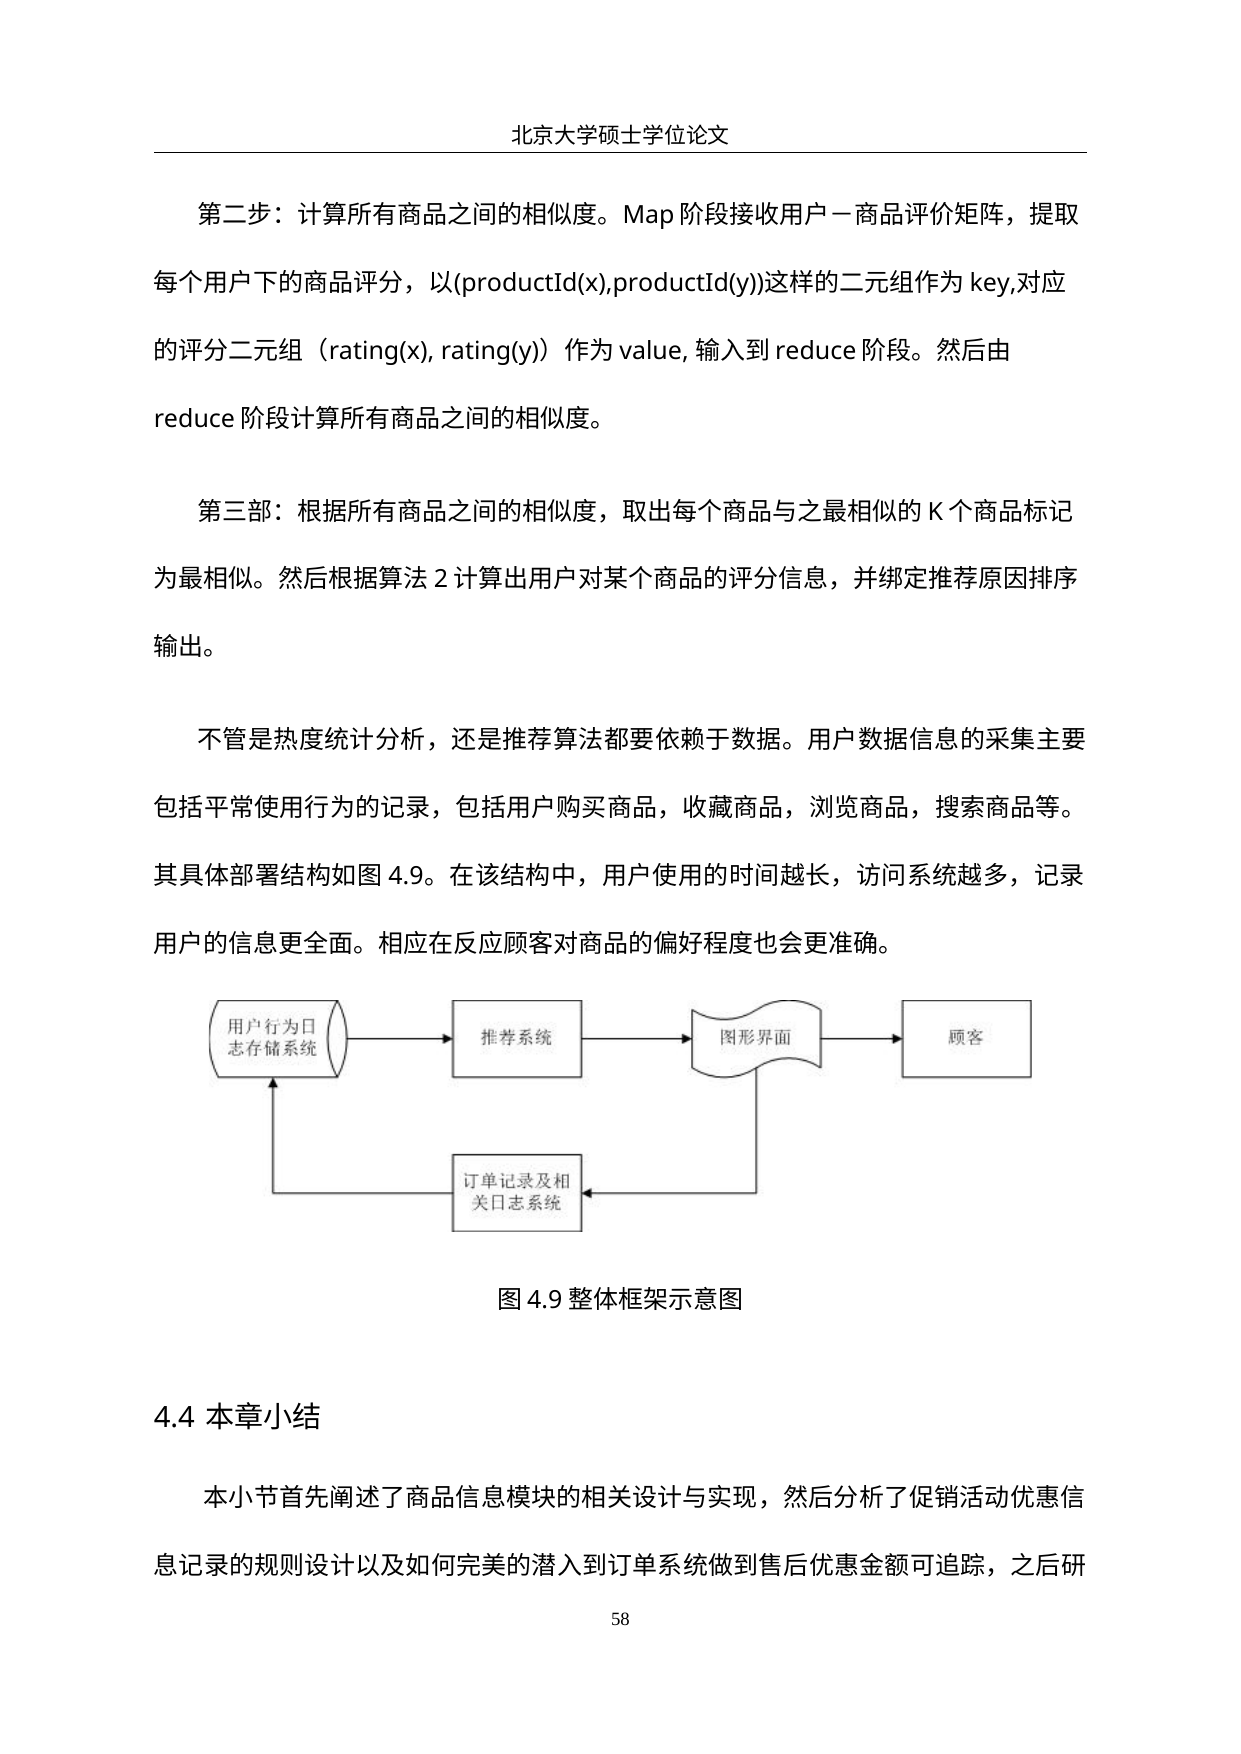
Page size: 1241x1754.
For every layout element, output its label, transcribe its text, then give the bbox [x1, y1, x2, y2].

picture [208, 1000, 1032, 1232]
text 第二步：计算所有商品之间的相似度。Map阶段接收用户－商品评价矩阵，提取每个用户下的商品评分，以(productId(x),productId(y))这样的二元组作为key,对应的评分二元组（rating(x), rating(y)）作为value, 输入到reduce阶段。然后由reduce阶段计算所有商品之间的相似度。 [153, 178, 1087, 450]
text 不管是热度统计分析，还是推荐算法都要依赖于数据。用户数据信息的采集主要包括平常使用行为的记录，包括用户购买商品，收藏商品，浏览商品，搜索商品等。其具体部署结构如图4.9。在该结构中，用户使用的时间越长，访问系统越多，记录用户的信息更全面。相应在反应顾客对商品的偏好程度也会更准确。 [153, 704, 1087, 976]
text 图4.9 整体框架示意图 [153, 1263, 1087, 1331]
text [153, 1462, 1087, 1597]
list 本章小结 [153, 1381, 1087, 1449]
text 第三部：根据所有商品之间的相似度，取出每个商品与之最相似的K个商品标记为最相似。然后根据算法2计算出用户对某个商品的评分信息，并绑定推荐原因排序输出。 [153, 475, 1087, 679]
